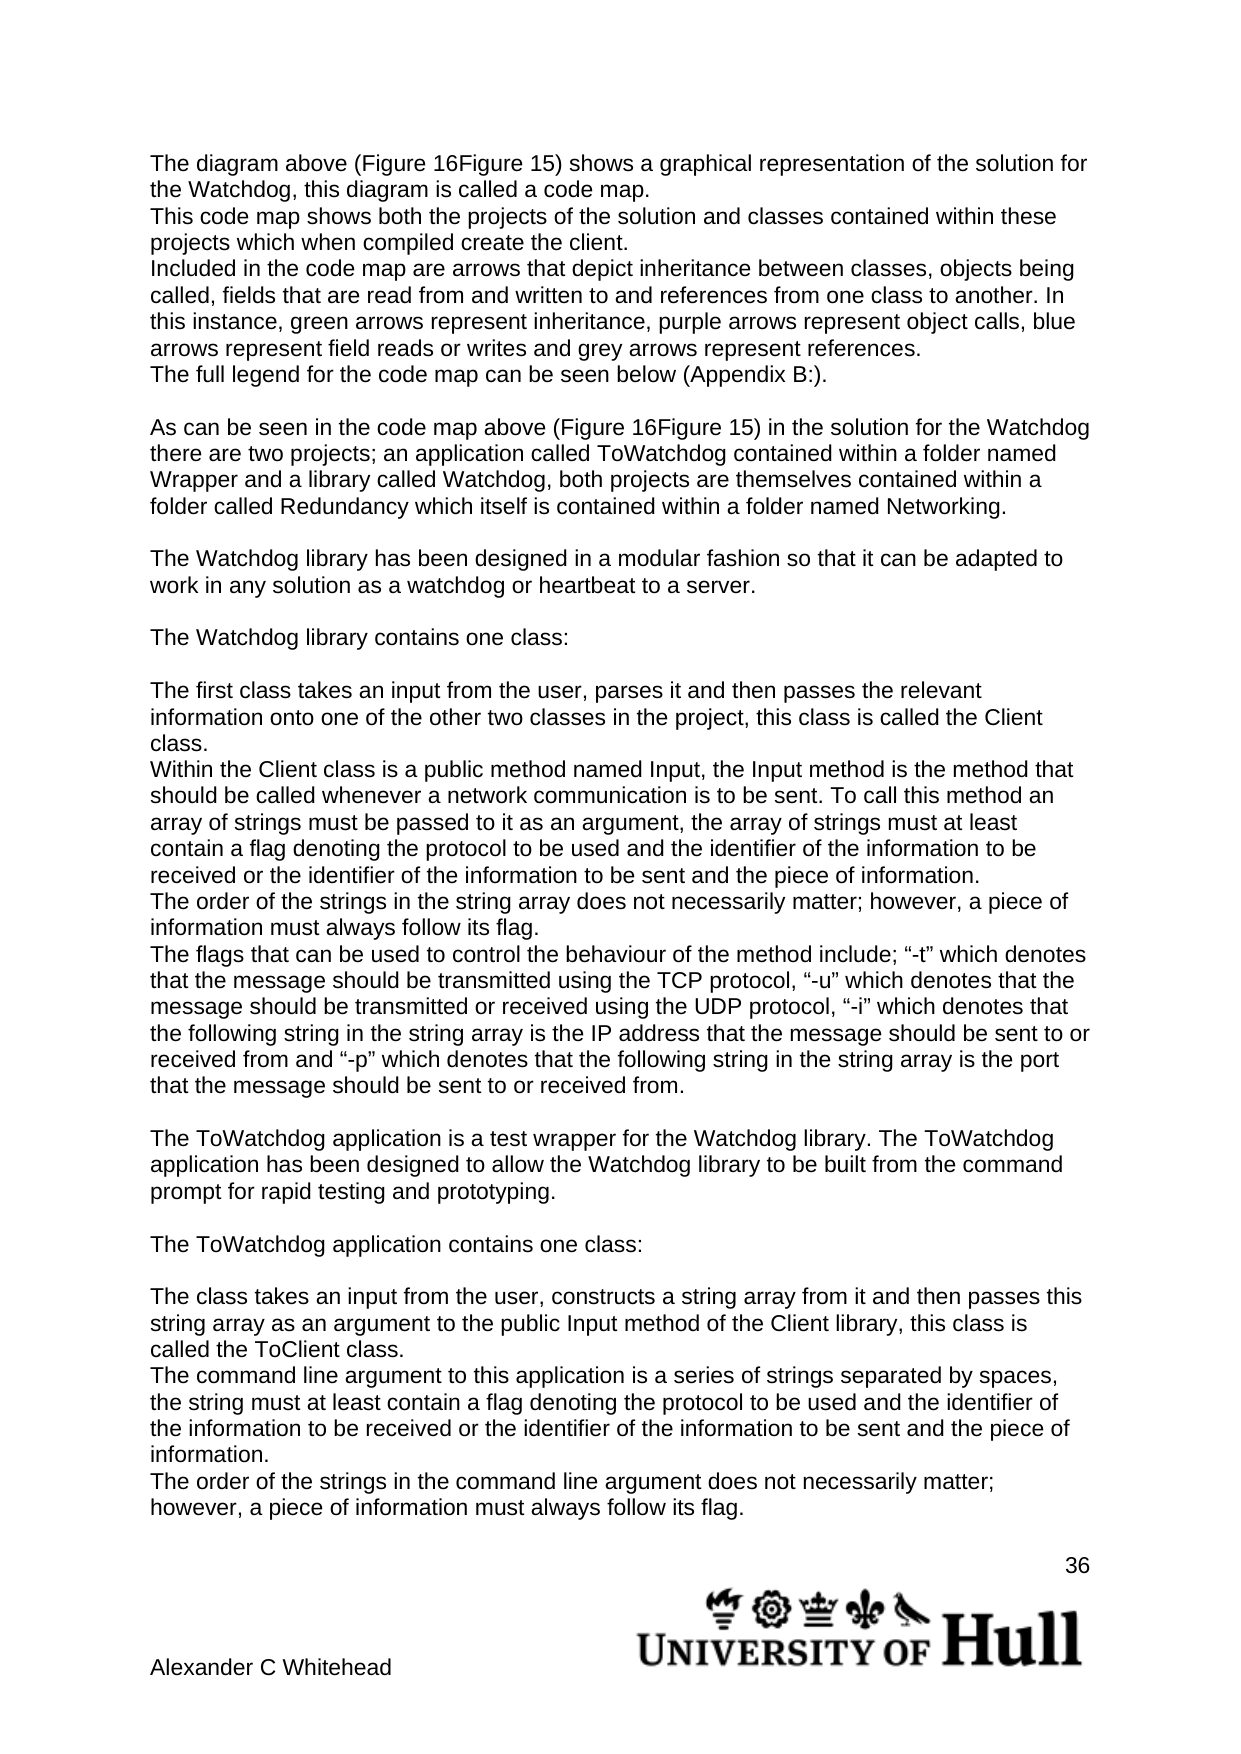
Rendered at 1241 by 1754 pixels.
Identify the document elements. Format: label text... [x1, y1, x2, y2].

text Included in the code map are arrows that depict inheritance between classes, objects being called, fields that are read from and written to and references from one class to another. In this instance, green arrows represent inheritance, purple arrows represent object calls, blue arrows represent field reads or writes and grey arrows represent references. [150, 255, 1090, 361]
text The Watchdog library has been designed in a modular fashion so that it can be adapted to work in any solution as a watchdog or heartbeat to a server. [150, 545, 1090, 598]
text As can be seen in the code map above (Figure 16) in the solution for the Watchdog there are two projects; an application called ToWatchdog contained within a folder named Wrapper and a library called Watchdog, both projects are themselves contained within a folder called Redundancy which itself is contained within a folder named Networking. [150, 413, 1090, 519]
text Within the Client class is a public method named Input, the Input method is the method that should be called whenever a network communication is to be sent. To call this method an array of strings must be passed to it as an argument, the array of strings must at least contain a flag denoting the protocol to be used and the identifier of the information to be received or the identifier of the information to be sent and the piece of information. [150, 756, 1090, 888]
text The order of the strings in the command line argument does not necessarily matter; however, a piece of information must always follow its flag. [150, 1468, 1090, 1520]
text The command line argument to this application is a series of strings separated by spaces, the string must at least contain a flag denoting the protocol to be used and the identifier of the information to be received or the identifier of the information to be sent and the piece of information. [150, 1362, 1090, 1468]
text The class takes an input from the user, constructs a string array from it and then passes this string array as an argument to the public Input method of the Client library, this class is called the ToClient class. [150, 1283, 1090, 1362]
text The flags that can be used to control the behaviour of the method include; “-t” which denotes that the message should be transmitted using the TCP protocol, “-u” which denotes that the message should be transmitted or received using the UDP protocol, “-i” which denotes that the following string in the string array is the IP address that the message should be sent to or received from and “-p” which denotes that the following string in the string array is the port that the message should be sent to or received from. [150, 941, 1090, 1099]
text The full legend for the code map can be seen below (‎Appendix B:). [150, 361, 1090, 387]
text The order of the strings in the string array does not necessarily matter; however, a piece of information must always follow its flag. [150, 888, 1090, 941]
text The Watchdog library contains one class: [150, 624, 1090, 651]
text This code map shows both the projects of the solution and classes contained within these projects which when compiled create the client. [150, 203, 1090, 255]
text The ToWatchdog application contains one class: [150, 1231, 1090, 1257]
text The first class takes an input from the user, parses it and then passes the relevant information onto one of the other two classes in the project, this class is called the Client class. [150, 677, 1090, 756]
picture [630, 1578, 1091, 1676]
text The diagram above (Figure 16) shows a graphical representation of the solution for the Watchdog, this diagram is called a code map. [150, 150, 1090, 203]
text The ToWatchdog application is a test wrapper for the Watchdog library. The ToWatchdog application has been designed to allow the Watchdog library to be built from the command prompt for rapid testing and prototyping. [150, 1125, 1090, 1204]
